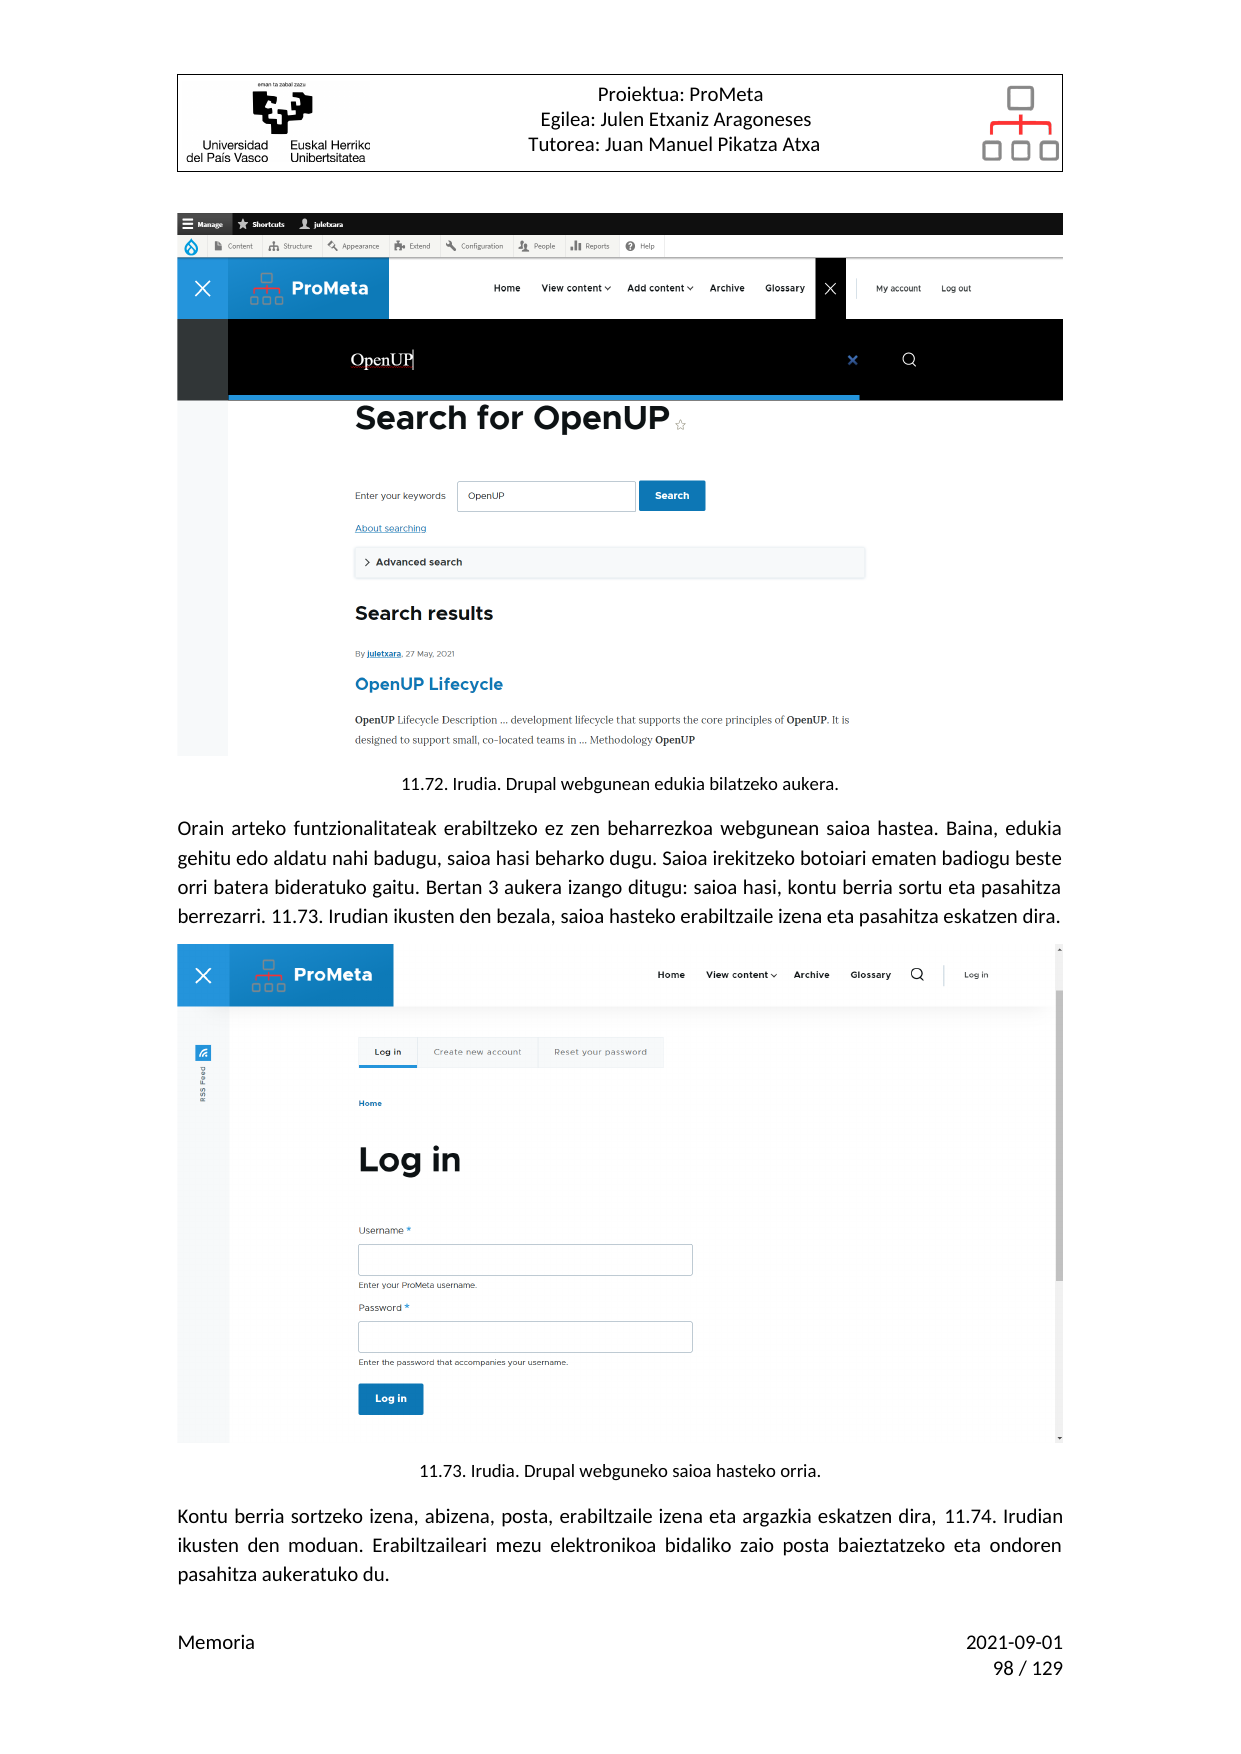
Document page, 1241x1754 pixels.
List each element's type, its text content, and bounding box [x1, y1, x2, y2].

picture [177, 213, 1063, 756]
picture [978, 80, 1060, 162]
picture [177, 944, 1063, 1443]
picture [182, 81, 370, 162]
